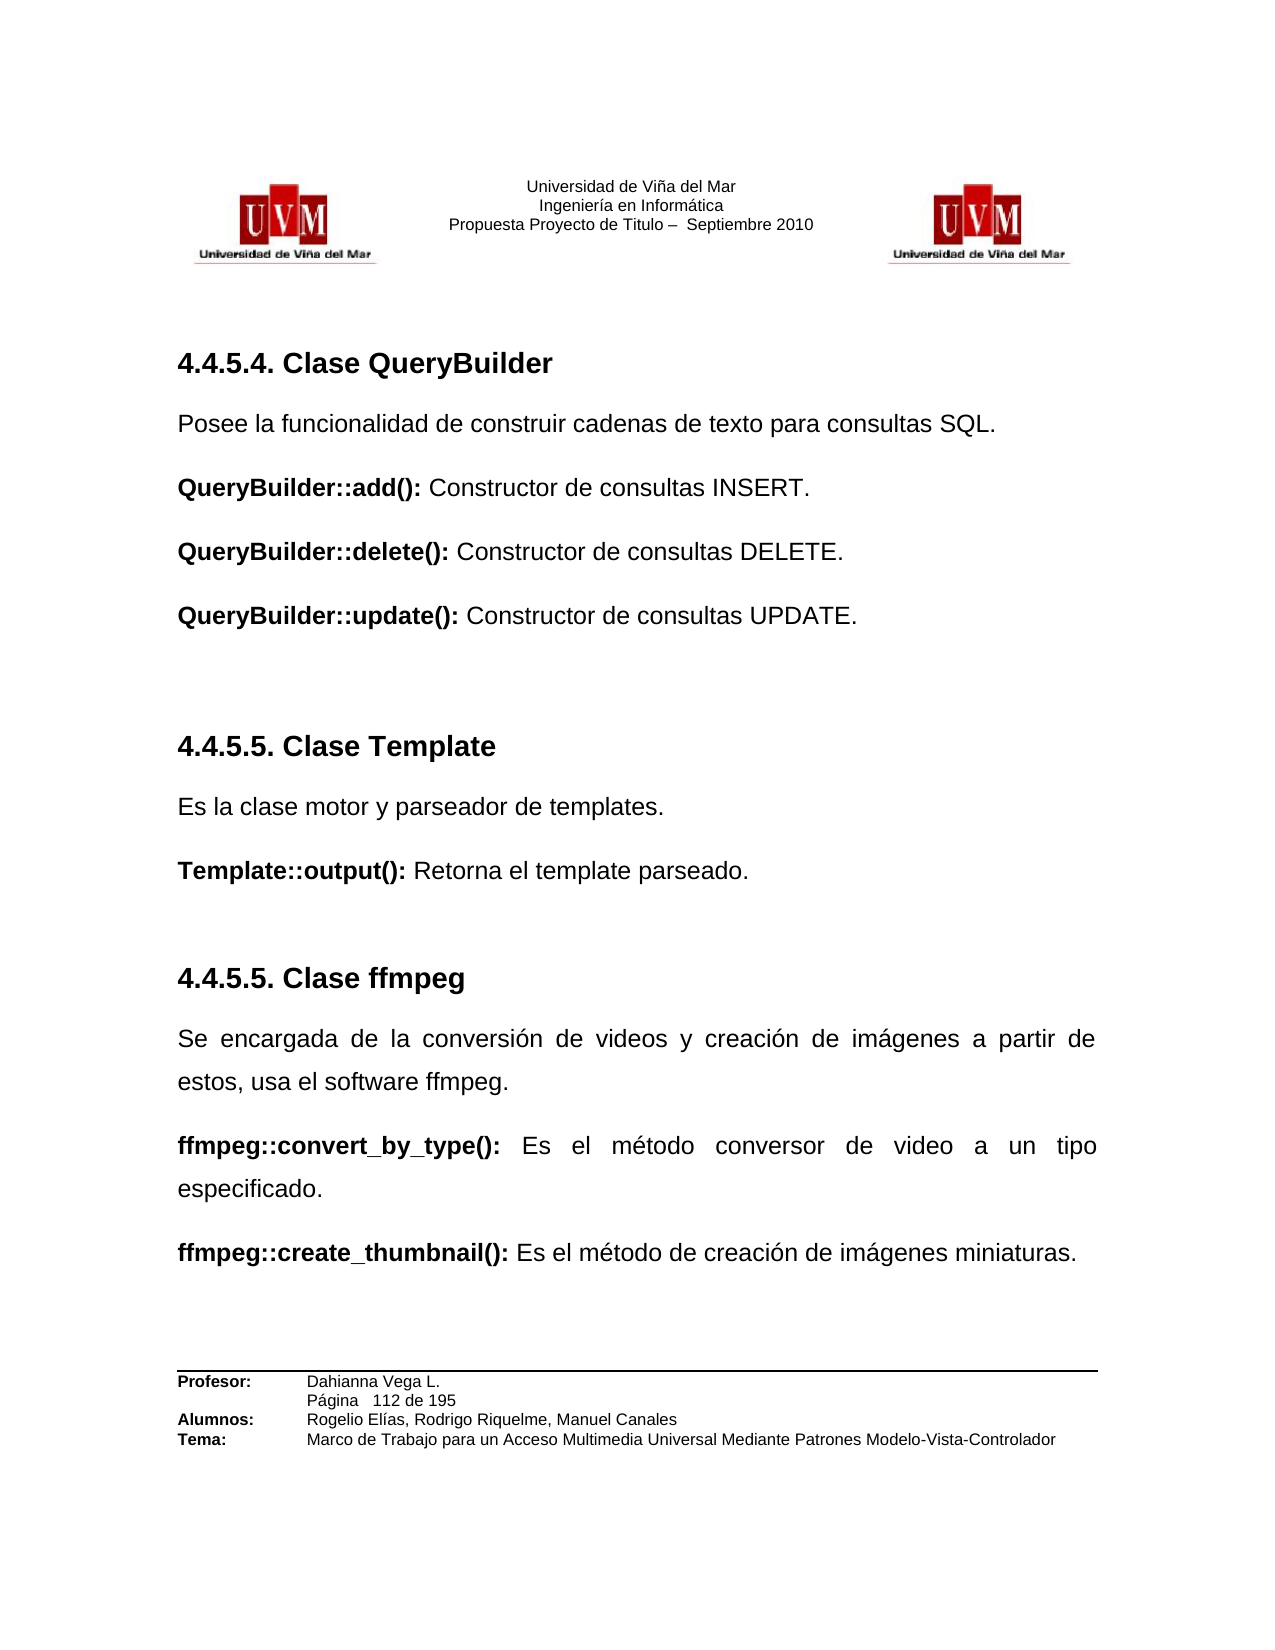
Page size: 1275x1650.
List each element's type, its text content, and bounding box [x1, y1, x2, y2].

subtitle 4.4.5.5. Clase ffmpeg [177, 961, 1098, 994]
text Se encargada de la conversión de videos y creación de imágenes a partir de estos, usa el software ffmpeg. [177, 1024, 1098, 1096]
picture [177, 176, 390, 267]
text Es la clase motor y parseador de templates. [177, 792, 1098, 821]
text Posee la funcionalidad de construir cadenas de texto para consultas SQL. [177, 409, 1098, 438]
subtitle 4.4.5.4. Clase QueryBuilder [177, 346, 1098, 380]
text Template::output(): Retorna el template parseado. [177, 856, 1098, 884]
text QueryBuilder::add(): Constructor de consultas INSERT. [177, 473, 1098, 502]
subtitle 4.4.5.5. Clase Template [177, 729, 1098, 762]
text QueryBuilder::update(): Constructor de consultas UPDATE. [177, 601, 1098, 630]
text ffmpeg::create_thumbnail(): Es el método de creación de imágenes miniaturas. [177, 1238, 1098, 1267]
picture [871, 176, 1084, 267]
text QueryBuilder::delete(): Constructor de consultas DELETE. [177, 537, 1098, 566]
text ffmpeg::convert_by_type(): Es el método conversor de video a un tipo especificado. [177, 1131, 1098, 1203]
